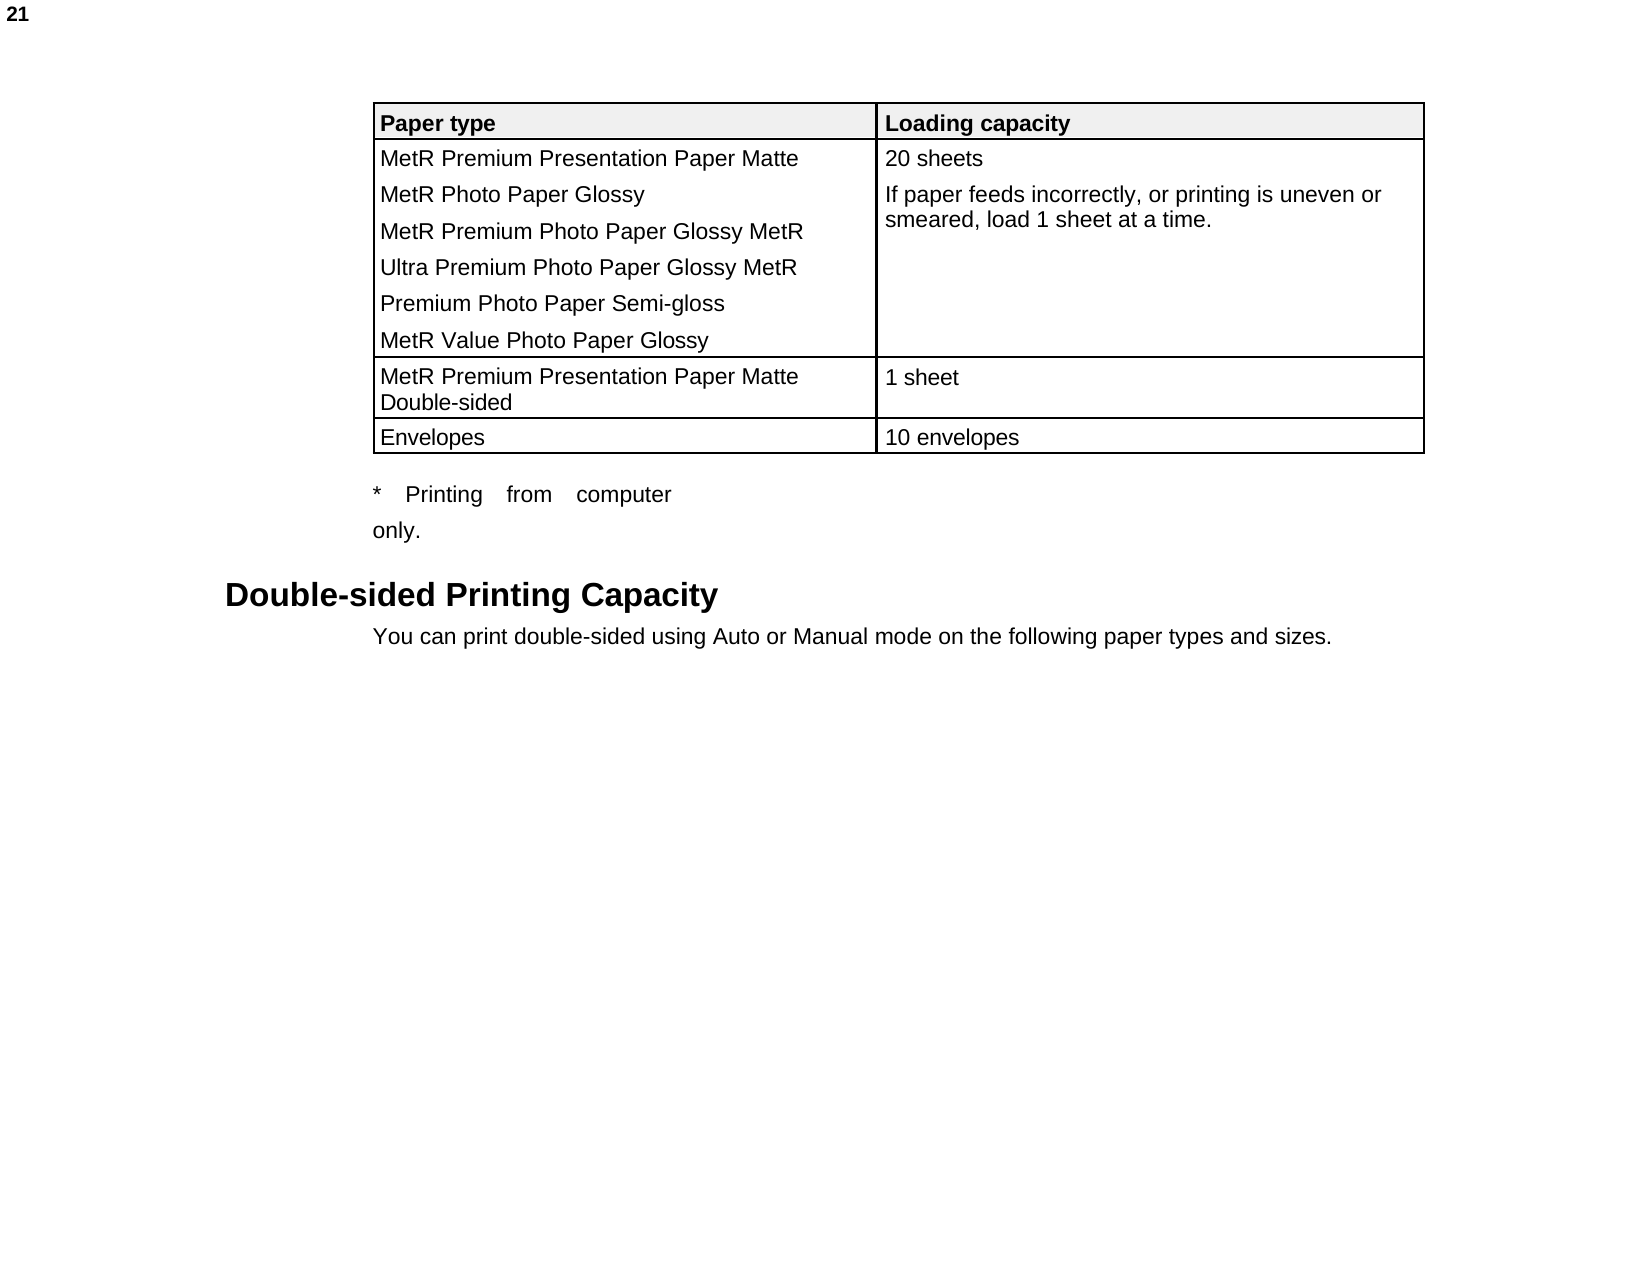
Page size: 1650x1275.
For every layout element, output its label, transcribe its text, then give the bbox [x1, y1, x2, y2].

table_cell 1 sheet [878, 358, 1423, 417]
table_cell 10 envelopes [878, 419, 1423, 452]
table_cell Envelopes [375, 419, 875, 452]
text You can print double-sided using Auto or Manual mode on the following paper types and sizes. [372, 623, 1435, 649]
table_cell MetR Premium Presentation Paper Matte MetR Photo Paper Glossy MetR Premium Photo Paper Glossy MetR Ultra Premium Photo Paper Glossy MetR Premium Photo Paper Semi-gloss MetR Value Photo Paper Glossy [375, 140, 875, 356]
subtitle Double-sided Printing Capacity [225, 576, 1435, 614]
text * Printing from computer only. [372, 481, 671, 544]
table_cell 20 sheets If paper feeds incorrectly, or printing is uneven or smeared, load 1 sheet at a time. [878, 140, 1423, 356]
table_cell MetR Premium Presentation Paper Matte Double-sided [375, 358, 875, 417]
table_header Paper type [375, 104, 875, 137]
table_header Loading capacity [878, 104, 1423, 137]
